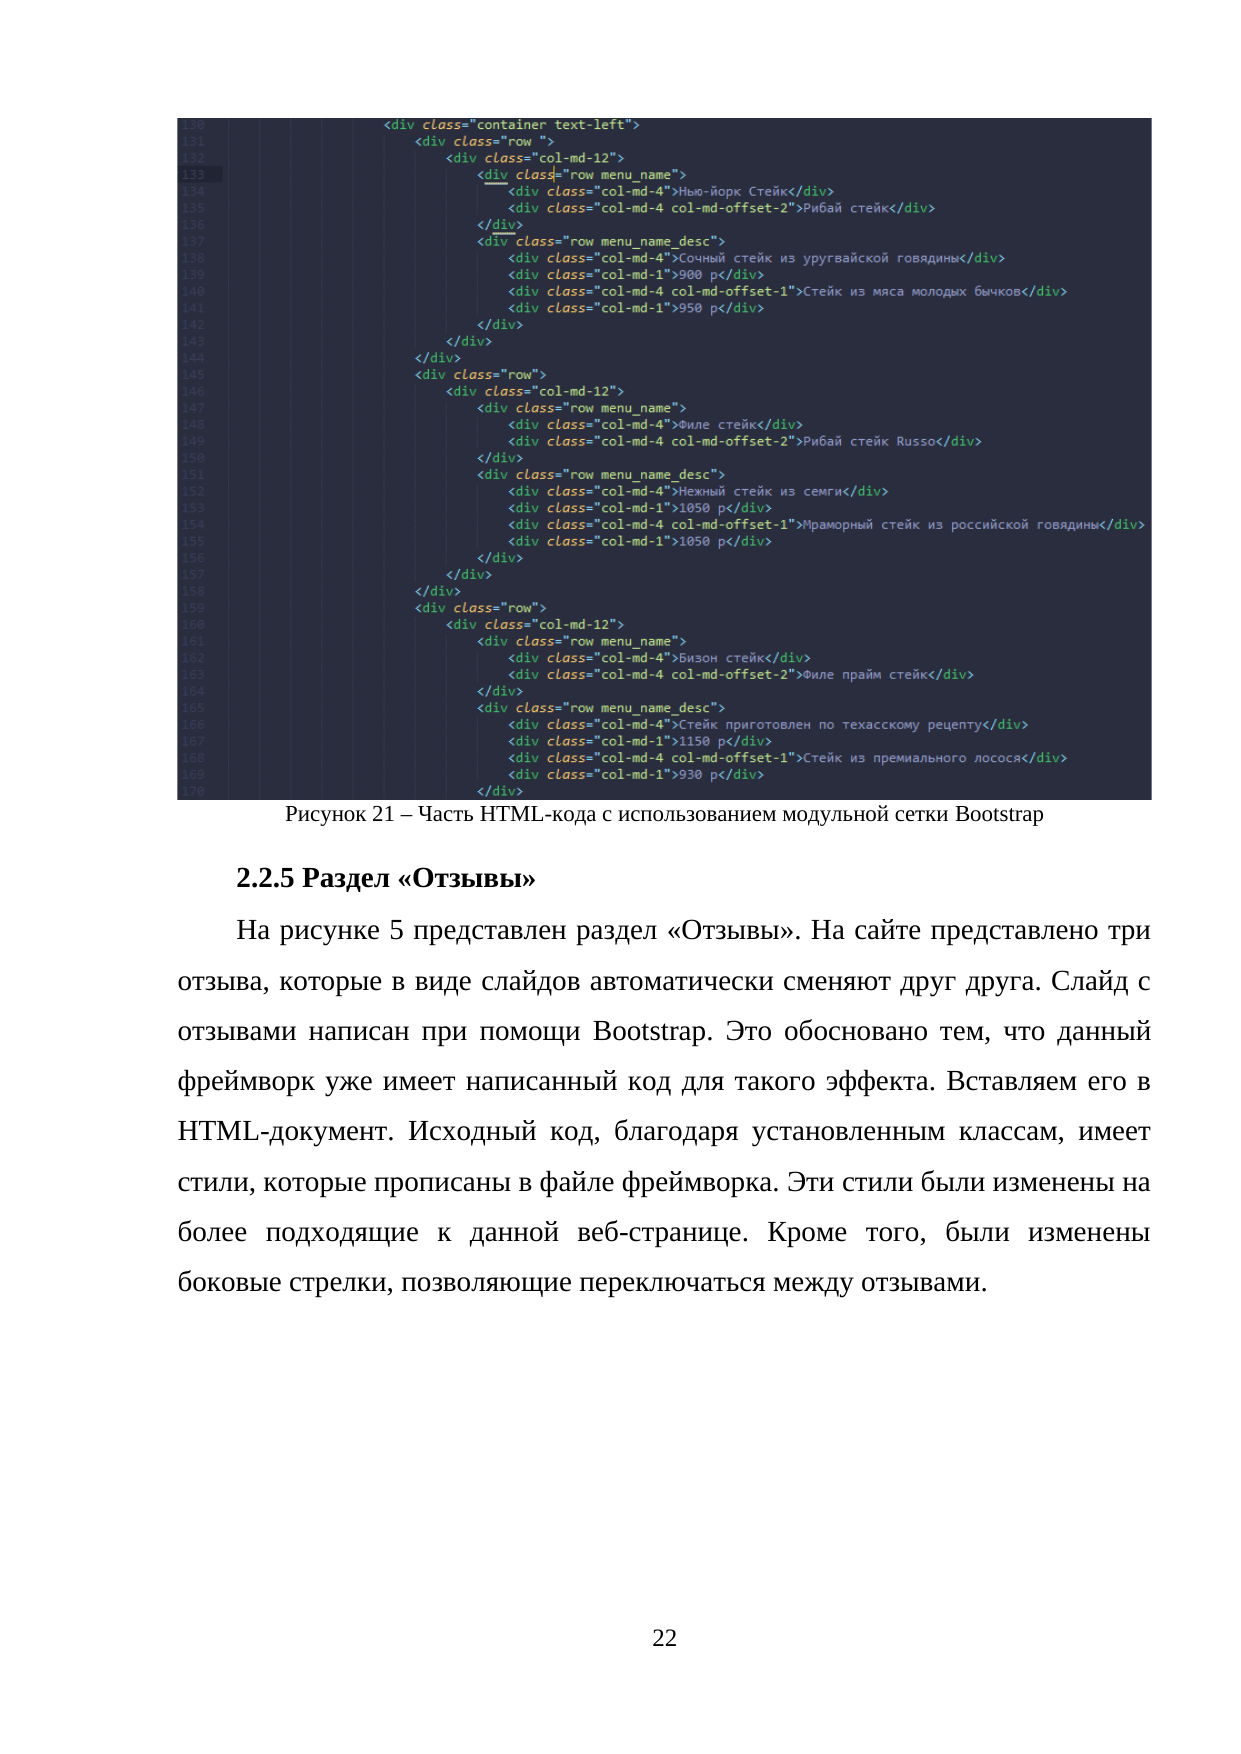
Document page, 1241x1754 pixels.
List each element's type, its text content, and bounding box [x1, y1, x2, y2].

text Рисунок 21 – Часть HTML-кода с использованием модульной сетки Bootstrap [177, 800, 1152, 826]
subtitle 2.2.5 Раздел «Отзывы» [177, 860, 1152, 893]
text На рисунке 5 представлен раздел «Отзывы». На сайте представлено три отзыва, которые в виде слайдов автоматически сменяют друг друга. Слайд с отзывами написан при помощи Bootstrap. Это обосновано тем, что данный фреймворк уже имеет написанный код для такого эффекта. Вставляем его в HTML-документ. Исходный код, благодаря установленным классам, имеет стили, которые прописаны в файле фреймворка. Эти стили были изменены на более подходящие к данной веб-странице. Кроме того, были изменены боковые стрелки, позволяющие переключаться между отзывами. [177, 912, 1152, 1298]
picture [177, 118, 1152, 800]
